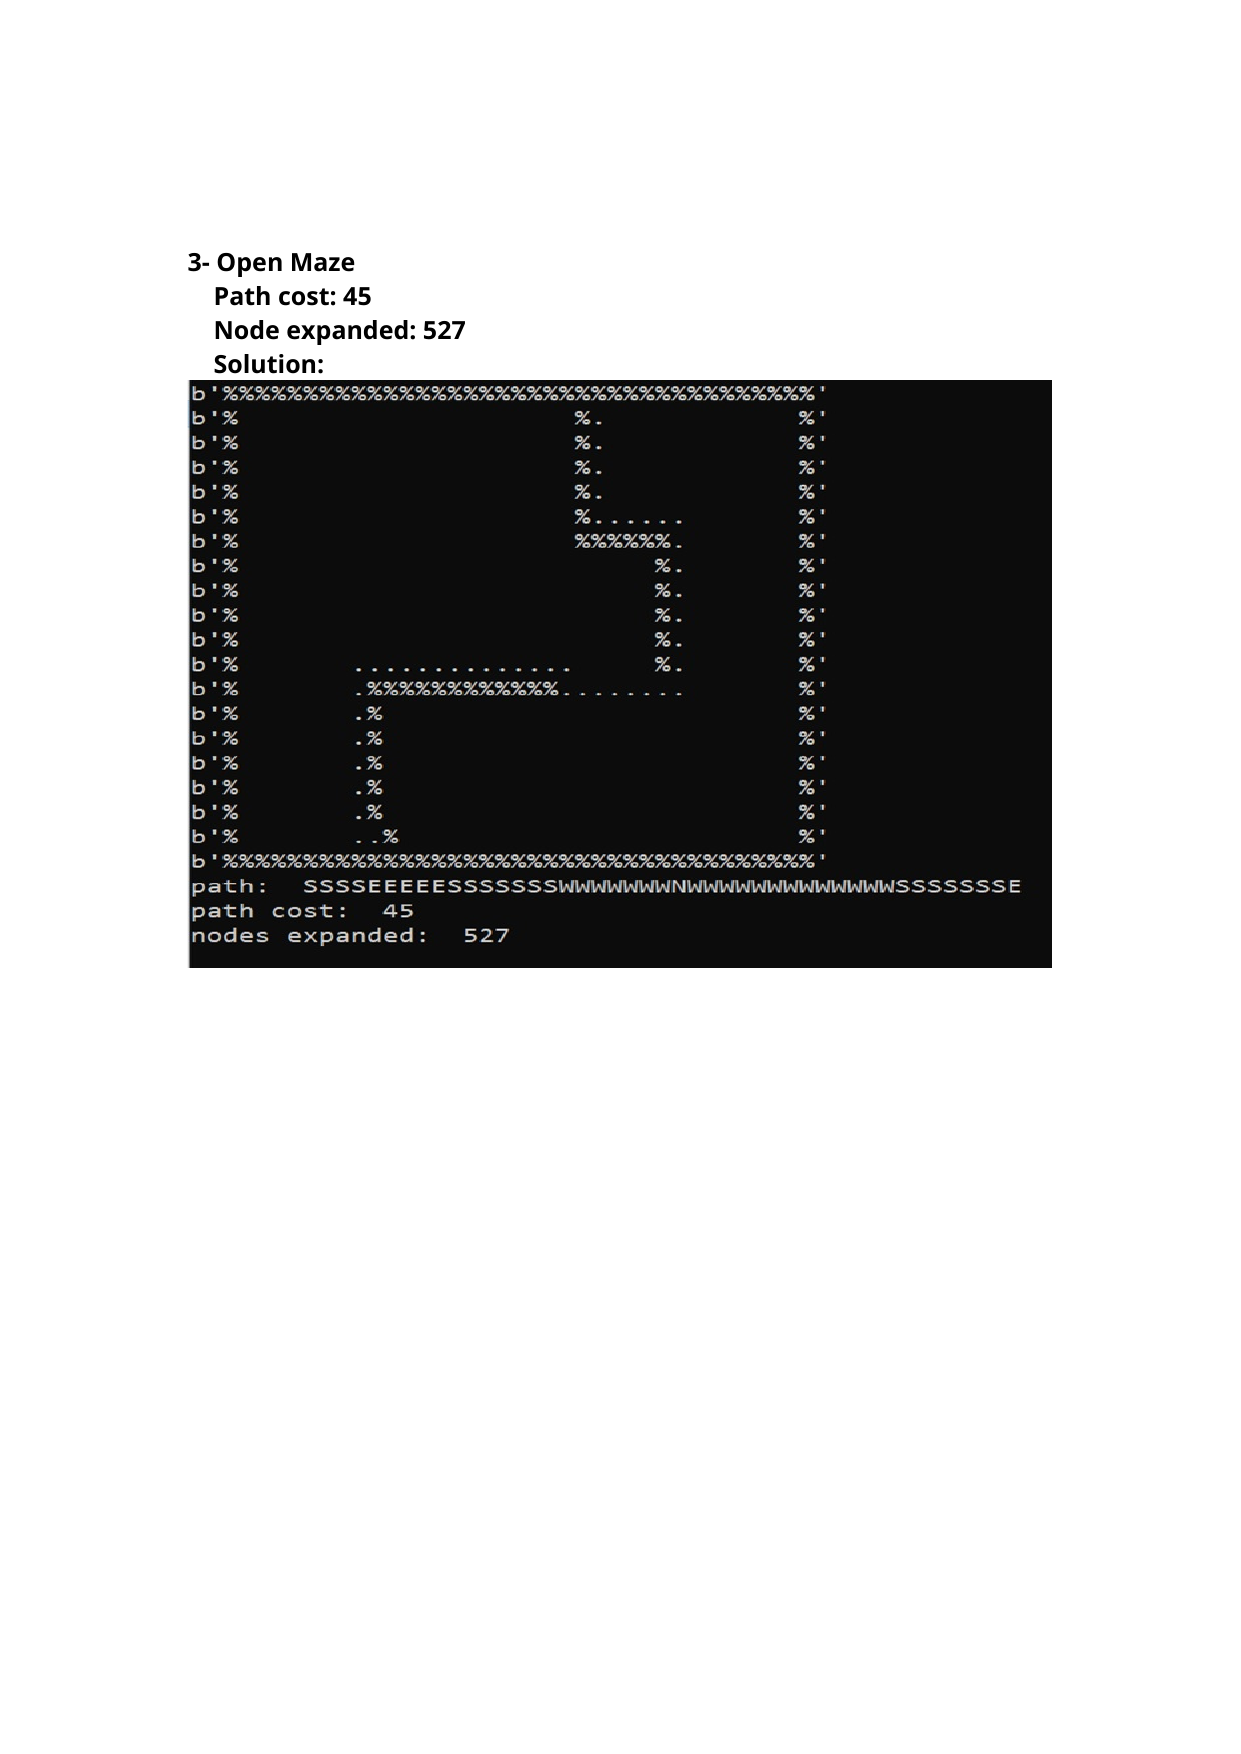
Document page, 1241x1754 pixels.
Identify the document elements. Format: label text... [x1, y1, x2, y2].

text Path cost: 45 [187, 278, 1053, 312]
text Solution: [187, 346, 1053, 380]
text Node expanded: 527 [187, 312, 1053, 346]
text 3- Open Maze [187, 244, 1053, 278]
picture [187, 380, 1054, 968]
